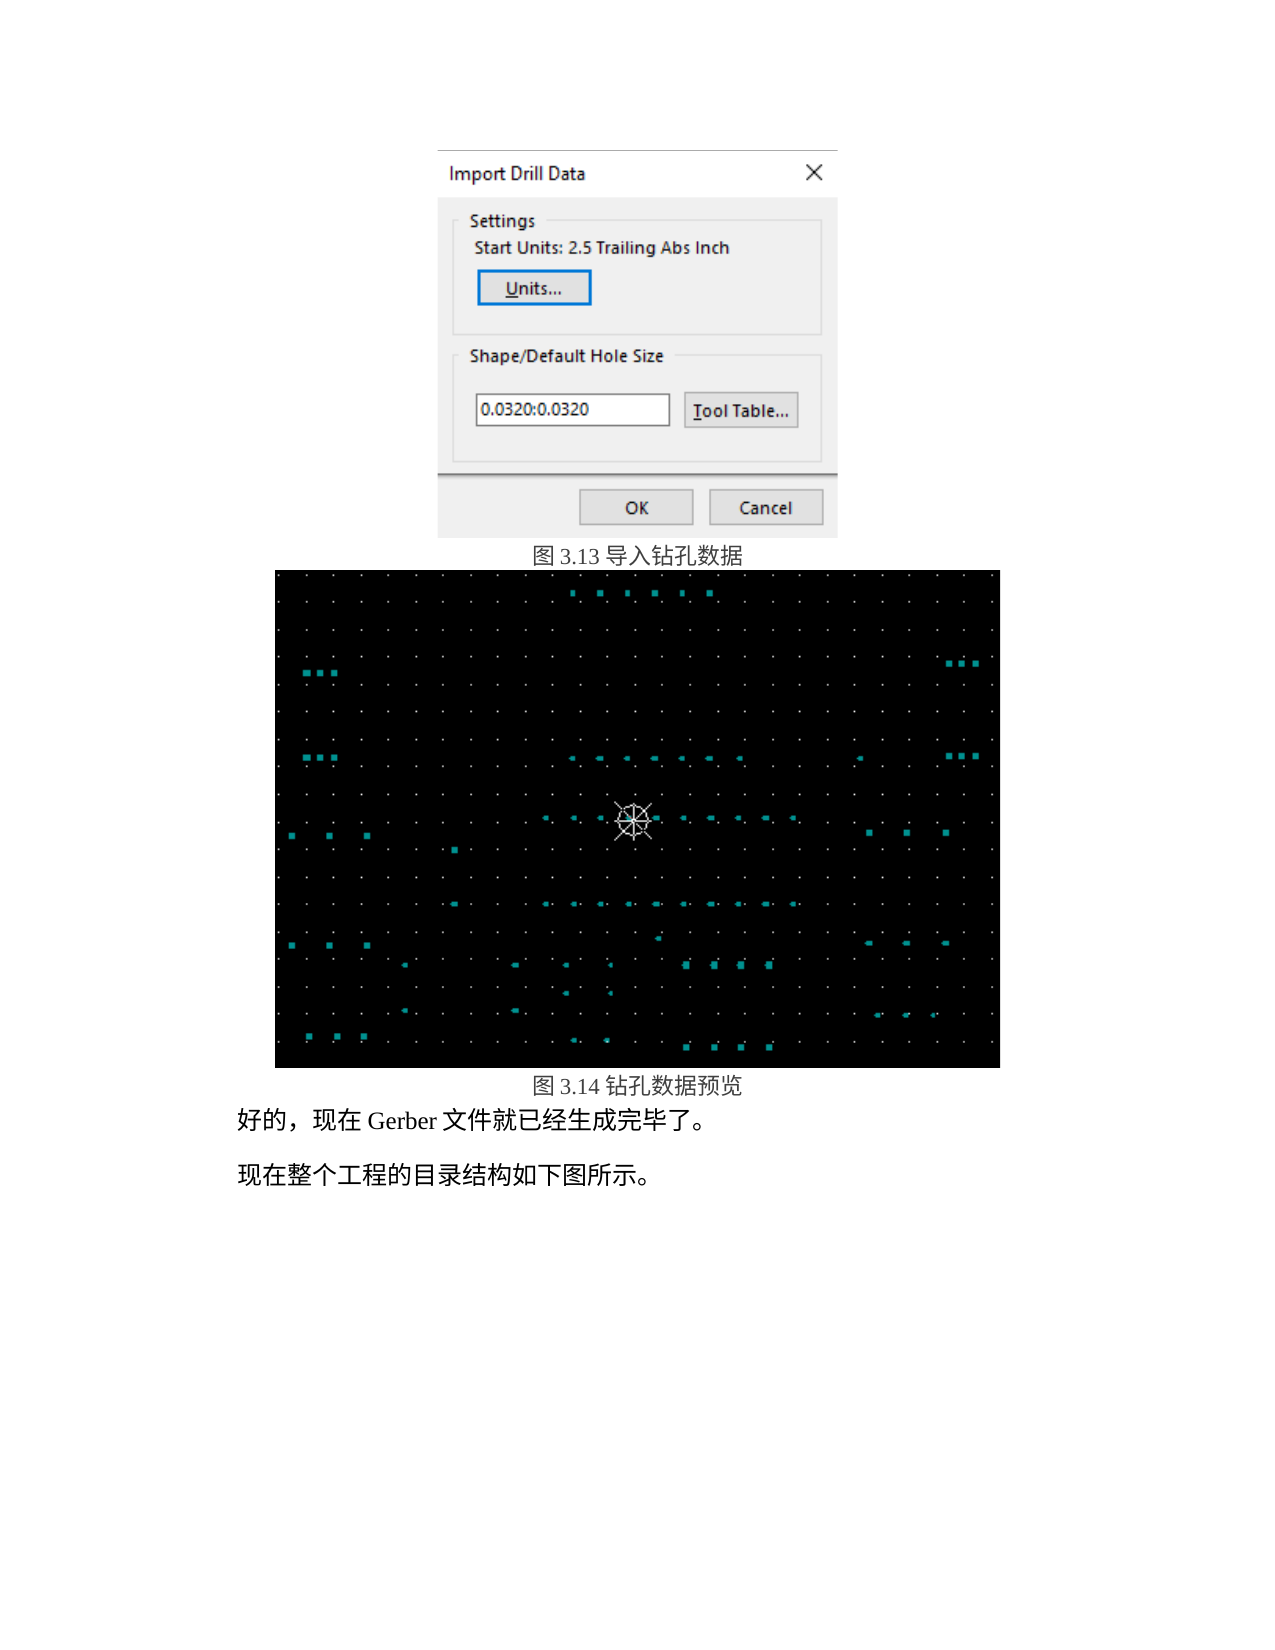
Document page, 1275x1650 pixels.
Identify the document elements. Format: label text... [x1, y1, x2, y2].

text 图3.14 钻孔数据预览 [187, 1068, 1087, 1101]
text 图3.13 导入钻孔数据 [187, 537, 1087, 571]
text 好的，现在Gerber文件就已经生成完毕了。 [187, 1101, 1087, 1137]
picture [437, 150, 838, 538]
picture [275, 570, 1001, 1068]
text 现在整个工程的目录结构如下图所示。 [187, 1155, 1087, 1191]
